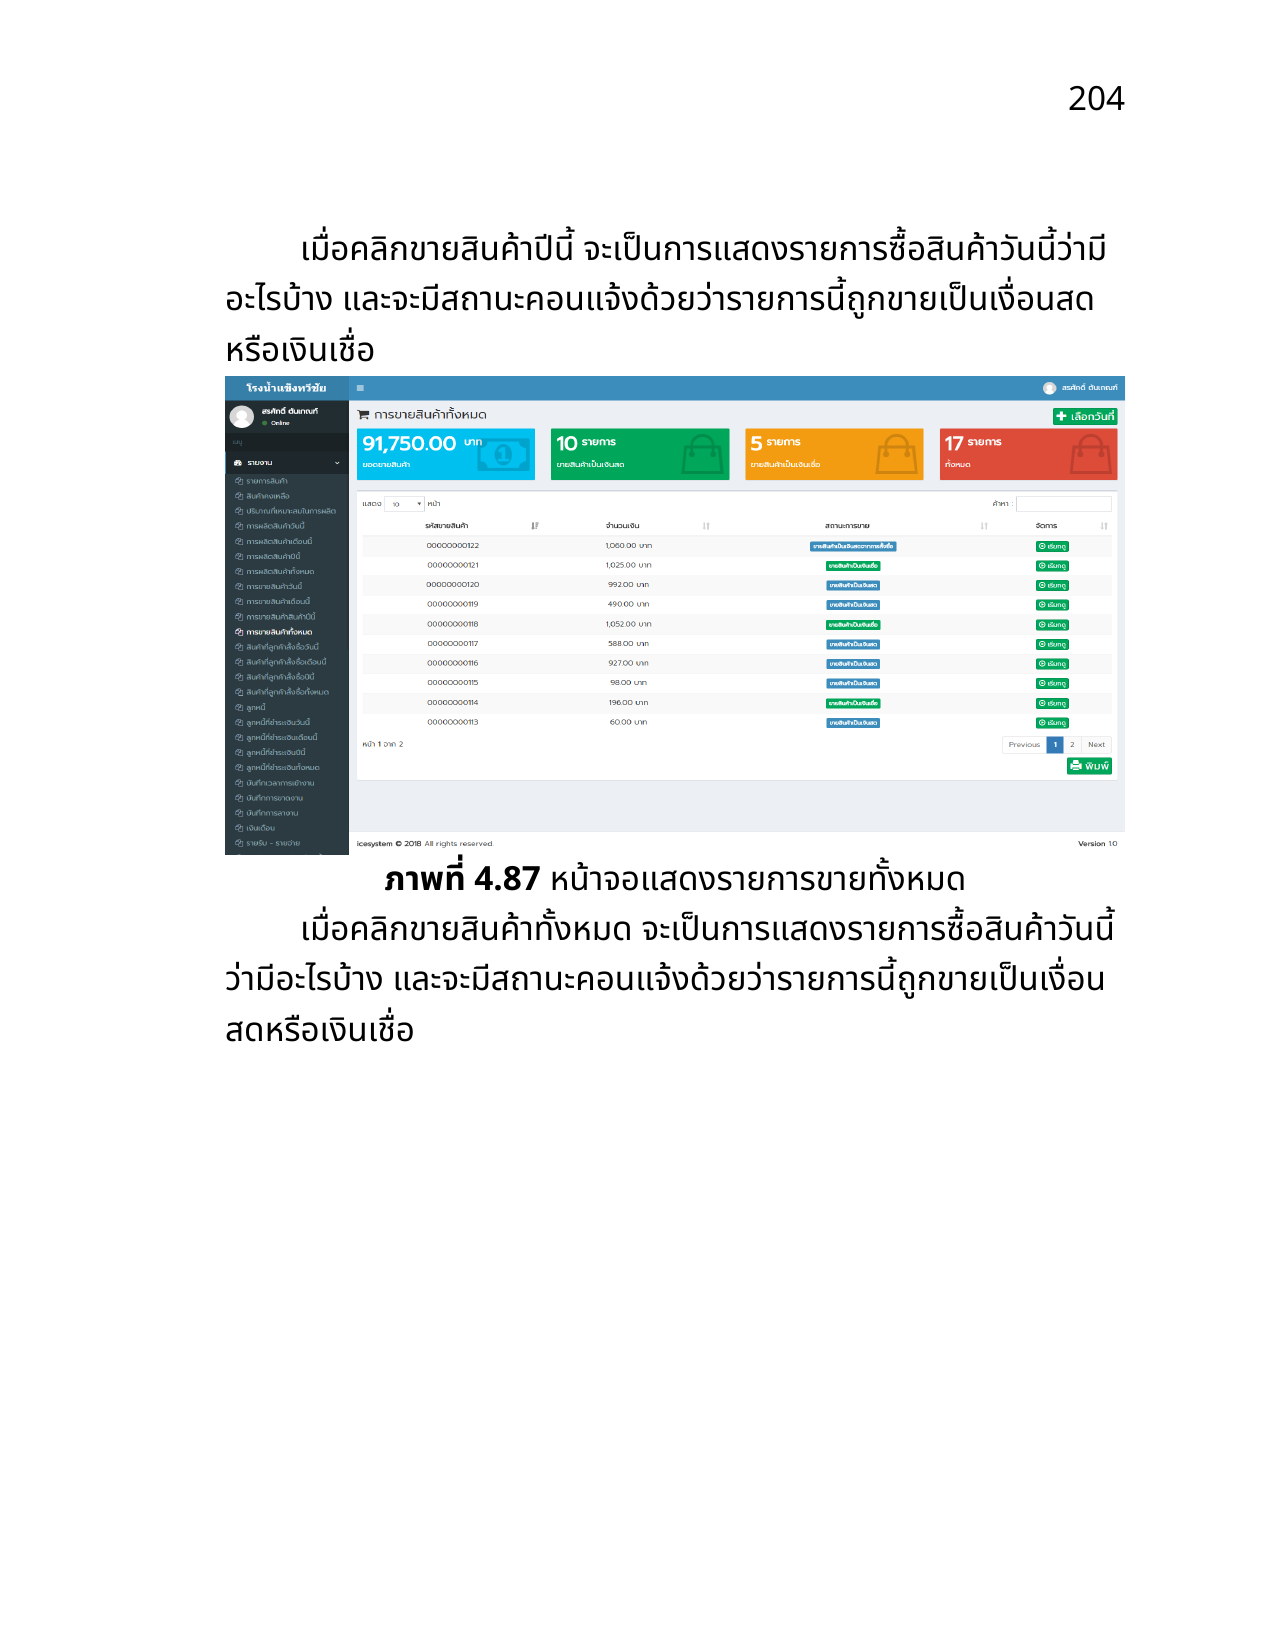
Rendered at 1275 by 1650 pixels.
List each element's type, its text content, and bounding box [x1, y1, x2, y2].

picture [225, 376, 1125, 855]
text ภาพที่ 4.87 หน้าจอแสดงรายการขายทั้งหมด [225, 855, 1125, 905]
text เมื่อคลิกขายสินค้าทั้งหมด จะเป็นการแสดงรายการซื้อสินค้าวันนี้ว่ามีอะไรบ้าง และจะมีสถานะคอนแจ้งด้วยว่ารายการนี้ถูกขายเป็นเงื่อนสดหรือเงินเชื่อ [225, 905, 1125, 1056]
text เมื่อคลิกขายสินค้าปีนี้ จะเป็นการแสดงรายการซื้อสินค้าวันนี้ว่ามีอะไรบ้าง และจะมีสถานะคอนแจ้งด้วยว่ารายการนี้ถูกขายเป็นเงื่อนสดหรือเงินเชื่อ [225, 225, 1125, 376]
